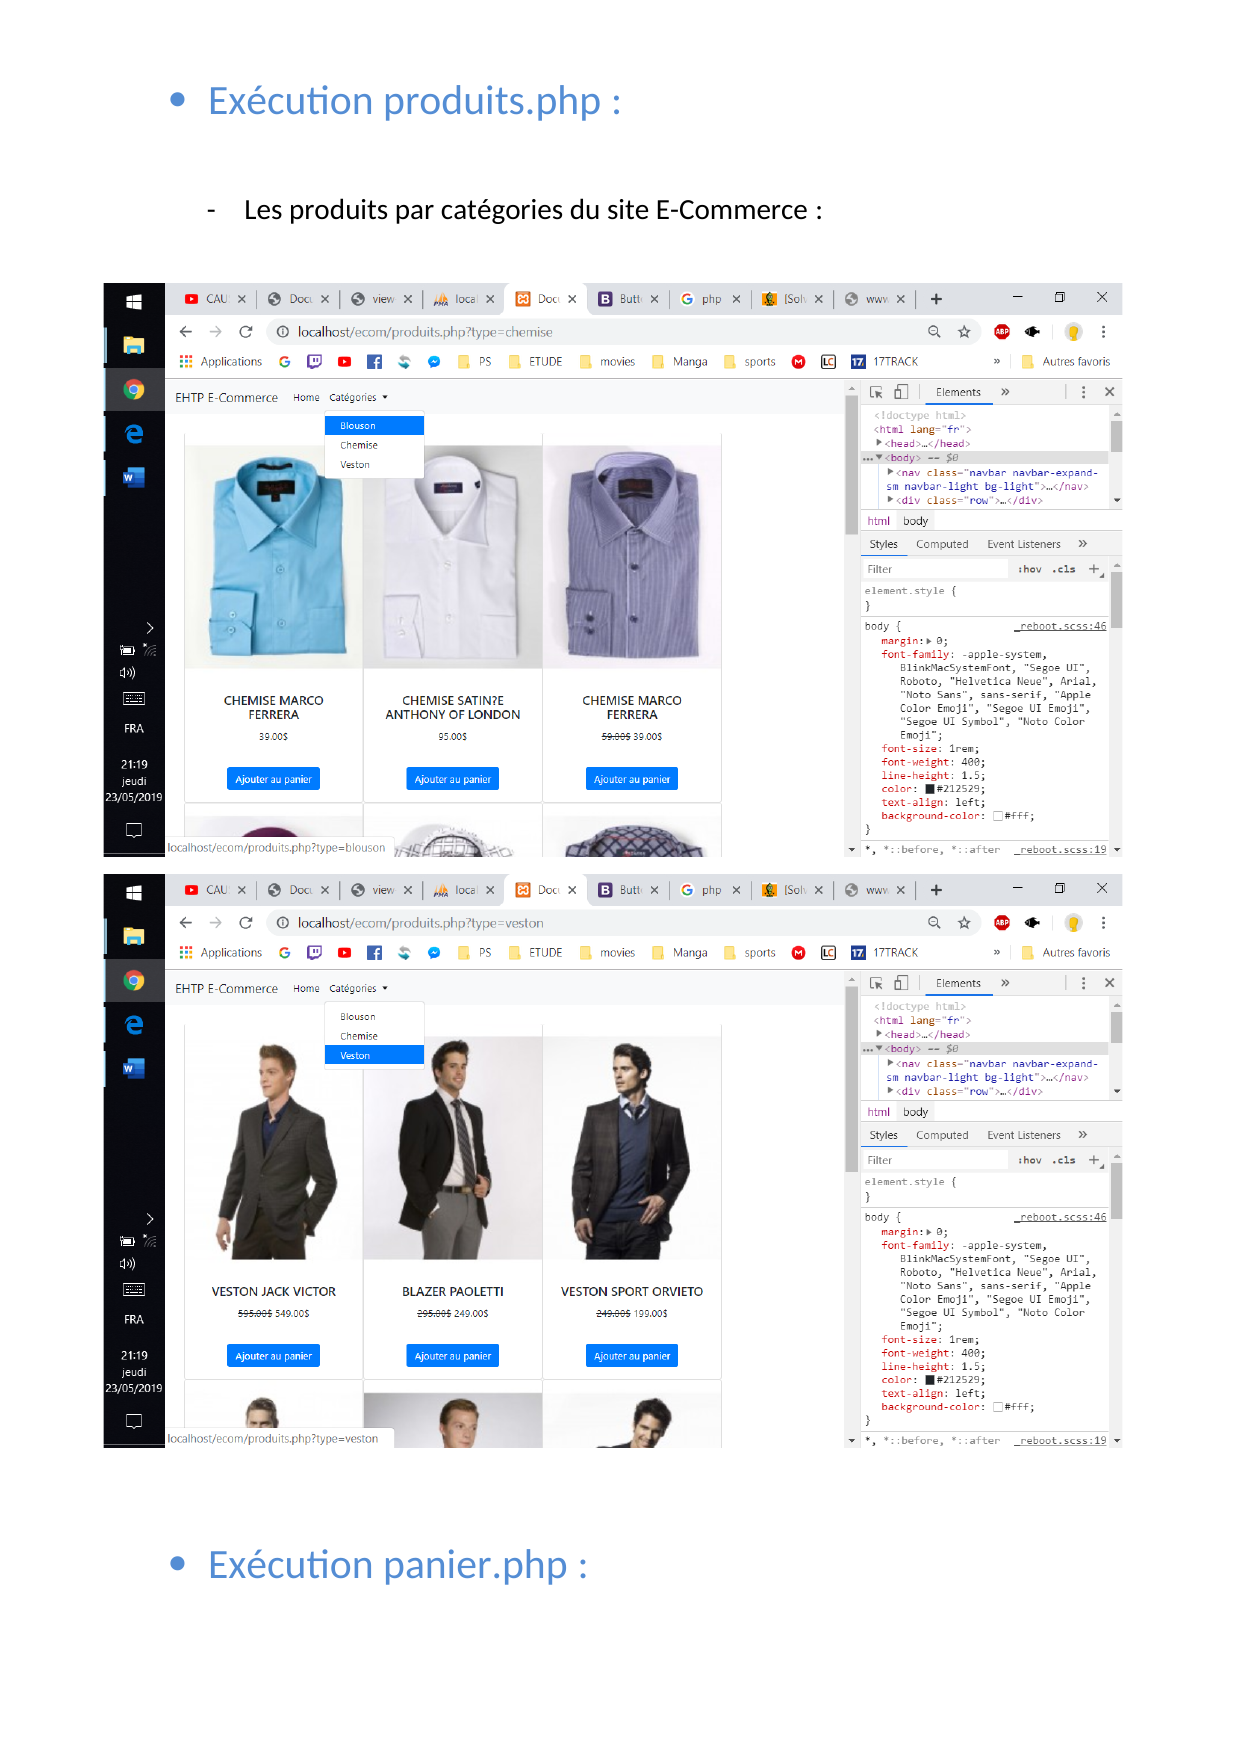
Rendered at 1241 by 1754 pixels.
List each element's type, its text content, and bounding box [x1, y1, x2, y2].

list Exécution produits.php : [170, 74, 1152, 125]
list Exécution panier.php : [170, 1538, 1152, 1589]
list Les produits par catégories du site E-Commerce : [207, 191, 1152, 226]
picture [103, 874, 1123, 1448]
picture [103, 283, 1123, 857]
